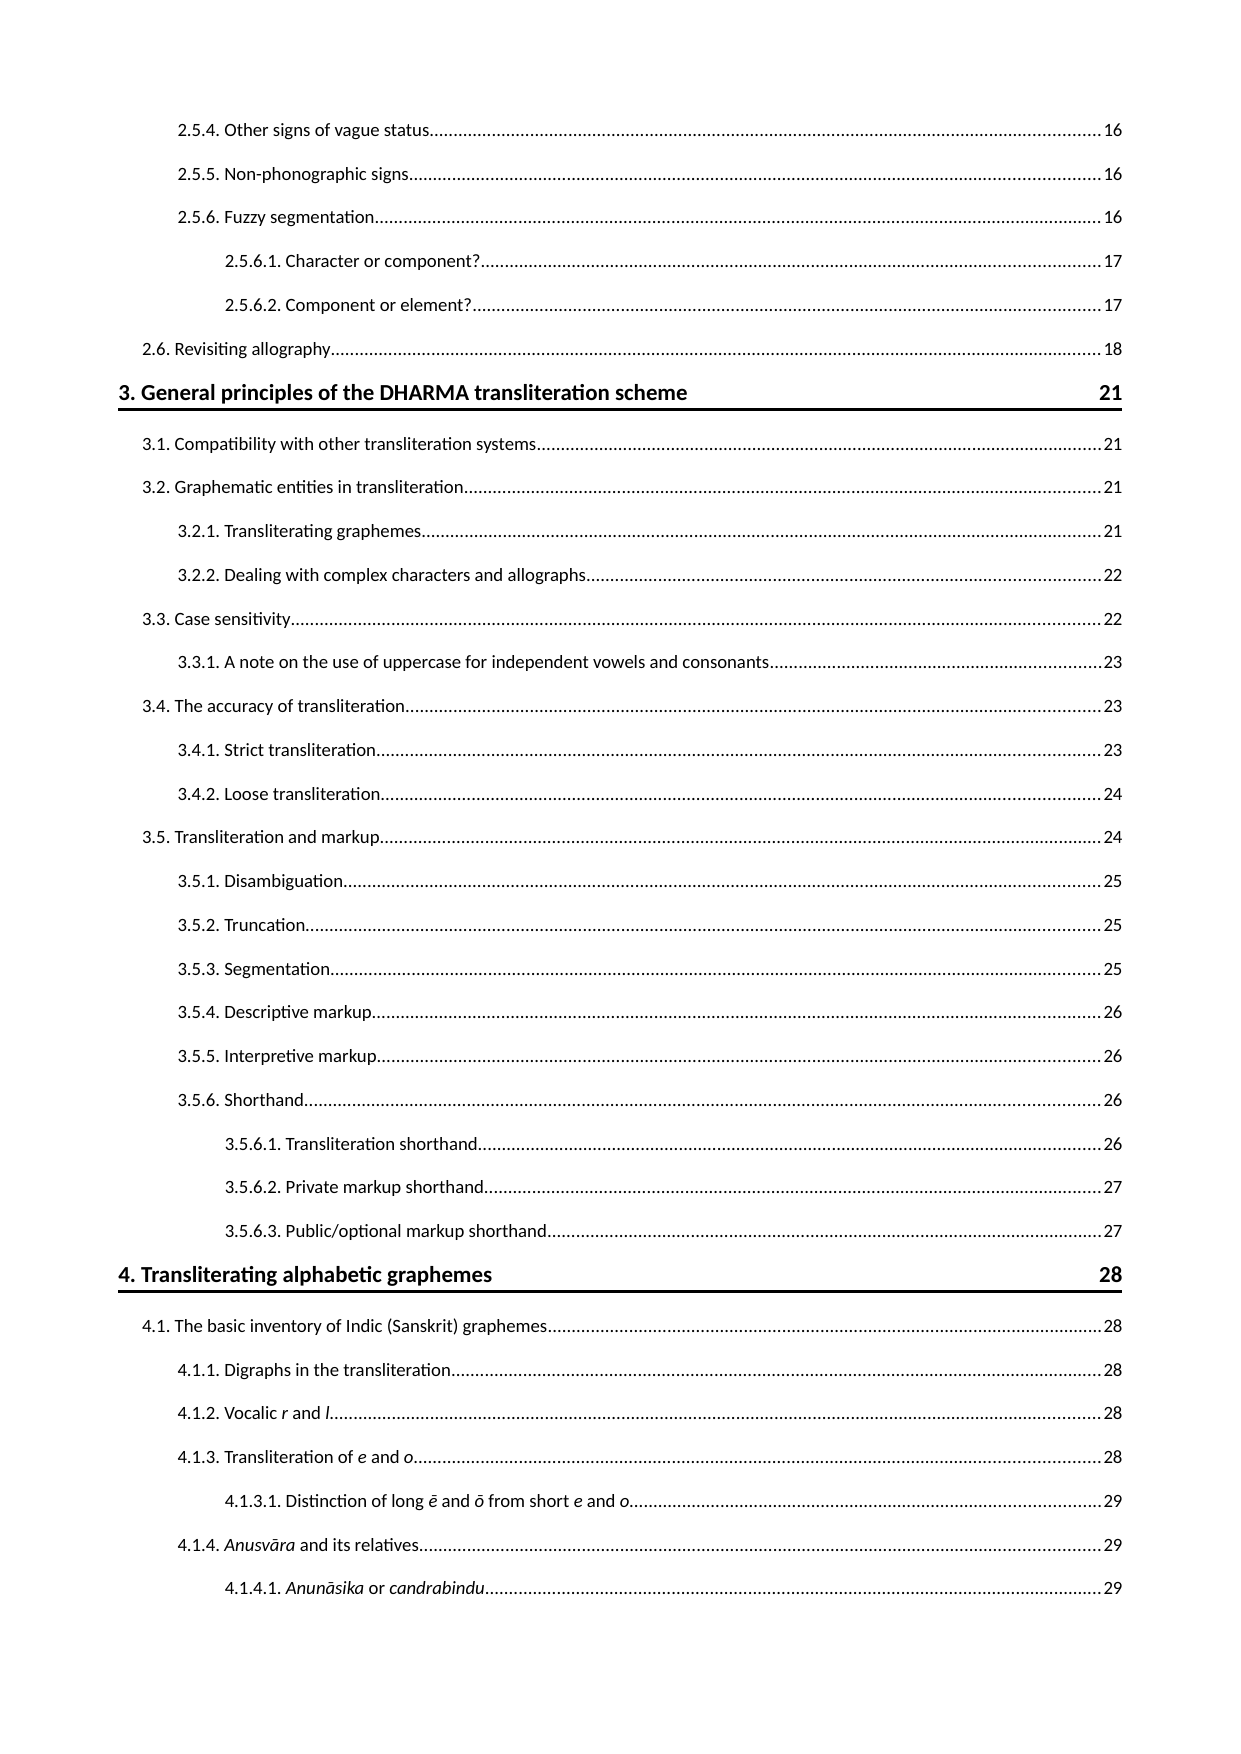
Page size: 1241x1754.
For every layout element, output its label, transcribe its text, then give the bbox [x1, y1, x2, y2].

text 3.5.4. Descriptive markup 26 [177, 1000, 1122, 1023]
text 3.5.6.2. Private markup shorthand 27 [224, 1175, 1122, 1198]
text 3.1. Compatibility with other transliteration systems 21 [142, 432, 1122, 454]
text 3.3.1. A note on the use of uppercase for independent vowels and consonants 23 [177, 650, 1122, 673]
text 2.5.4. Other signs of vague status 16 [177, 118, 1122, 141]
text 3.4. The accuracy of transliteration 23 [142, 694, 1122, 717]
text 3.2.2. Dealing with complex characters and allographs 22 [177, 563, 1122, 586]
text 4.1.3.1. Distinction of long ē and ō from short e and o 29 [224, 1489, 1122, 1512]
text 3.3. Case sensitivity 22 [142, 607, 1122, 629]
text 3.5.6.1. Transliteration shorthand 26 [224, 1132, 1122, 1154]
text 2.5.6. Fuzzy segmentation 16 [177, 206, 1122, 228]
text 4.1.4. Anusvāra and its relatives 29 [177, 1533, 1122, 1556]
text 4.1.4.1. Anunāsika or candrabindu 29 [224, 1576, 1122, 1599]
text 3.2.1. Transliterating graphemes 21 [177, 519, 1122, 542]
text 3.4.2. Loose transliteration 24 [177, 782, 1122, 804]
text 4.1.1. Digraphs in the transliteration 28 [177, 1358, 1122, 1381]
text 3. General principles of the DHARMA transliteration scheme 21 [118, 381, 1122, 408]
text 4.1.3. Transliteration of e and o 28 [177, 1445, 1122, 1468]
text 4. Transliterating alphabetic graphemes 28 [118, 1263, 1122, 1290]
text 3.5.1. Disambiguation 25 [177, 869, 1122, 892]
text 3.5.3. Segmentation 25 [177, 957, 1122, 979]
text 2.5.5. Non-phonographic signs 16 [177, 162, 1122, 185]
text 3.2. Graphematic entities in transliteration 21 [142, 475, 1122, 498]
text 3.4.1. Strict transliteration 23 [177, 738, 1122, 761]
text 4.1.2. Vocalic r and l 28 [177, 1401, 1122, 1424]
text 2.5.6.2. Component or element? 17 [224, 293, 1122, 316]
text 3.5.2. Truncation 25 [177, 913, 1122, 936]
text 2.6. Revisiting allography 18 [142, 337, 1122, 360]
text 3.5.6. Shorthand 26 [177, 1088, 1122, 1111]
text 3.5.6.3. Public/optional markup shorthand 27 [224, 1219, 1122, 1242]
text 2.5.6.1. Character or component? 17 [224, 249, 1122, 272]
text 3.5. Transliteration and markup 24 [142, 825, 1122, 848]
text 4.1. The basic inventory of Indic (Sanskrit) graphemes 28 [142, 1314, 1122, 1337]
text 3.5.5. Interpretive markup 26 [177, 1044, 1122, 1067]
